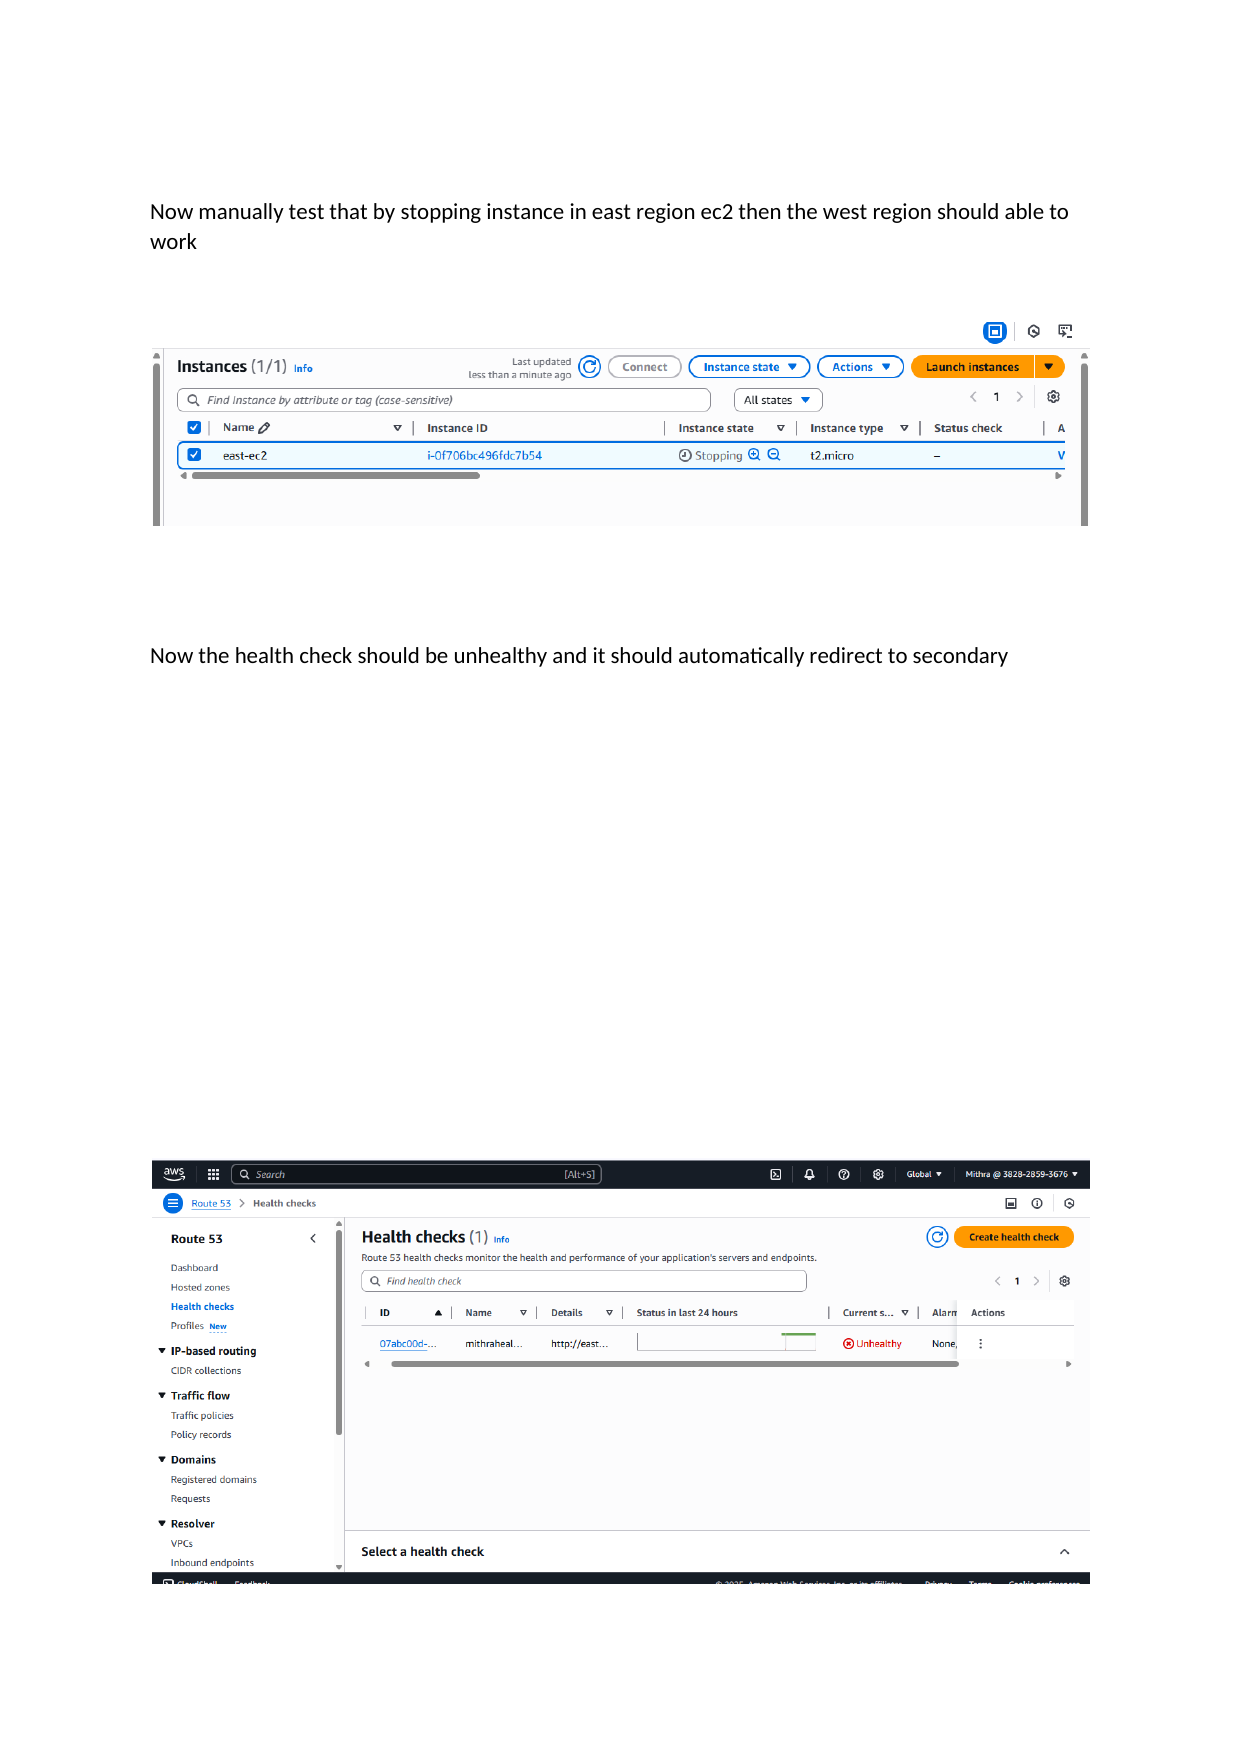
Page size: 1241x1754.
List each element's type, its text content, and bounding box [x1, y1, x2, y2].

text Now the health check should be unhealthy and it should automatically redirect to secondary [150, 641, 1090, 669]
picture [150, 1157, 1091, 1585]
picture [150, 320, 1091, 527]
text Now manually test that by stopping instance in east region ec2 then the west region should able to work [150, 197, 1090, 255]
